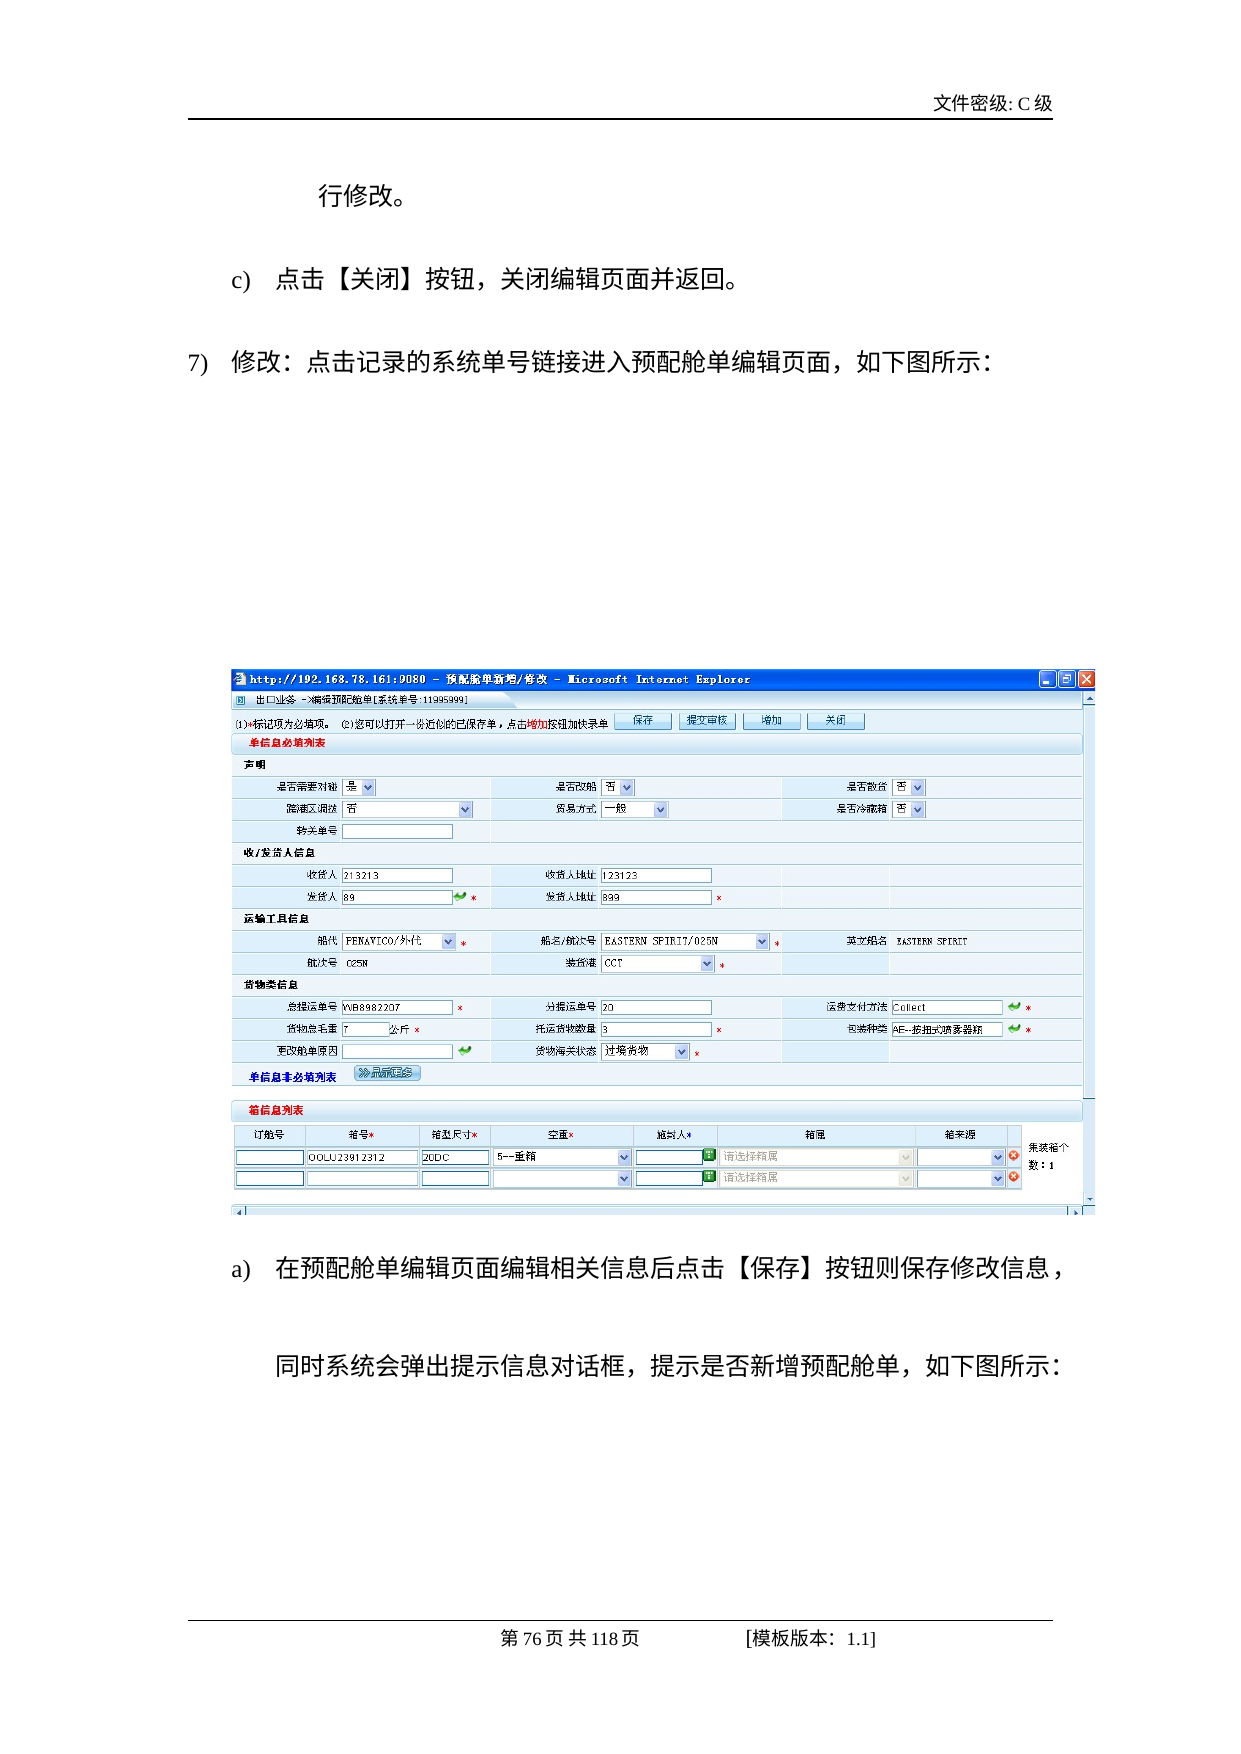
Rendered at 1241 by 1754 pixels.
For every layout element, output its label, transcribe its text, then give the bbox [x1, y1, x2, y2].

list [275, 162, 1053, 227]
picture [231, 669, 1096, 1215]
list 点击【关闭】按钮，关闭编辑页面并返回。 [231, 245, 1053, 310]
list 在预配舱单编辑页面编辑相关信息后点击【保存】按钮则保存修改信息，同时系统会弹出提示信息对话框，提示是否新增预配舱单，如下图所示： [231, 1234, 1053, 1397]
